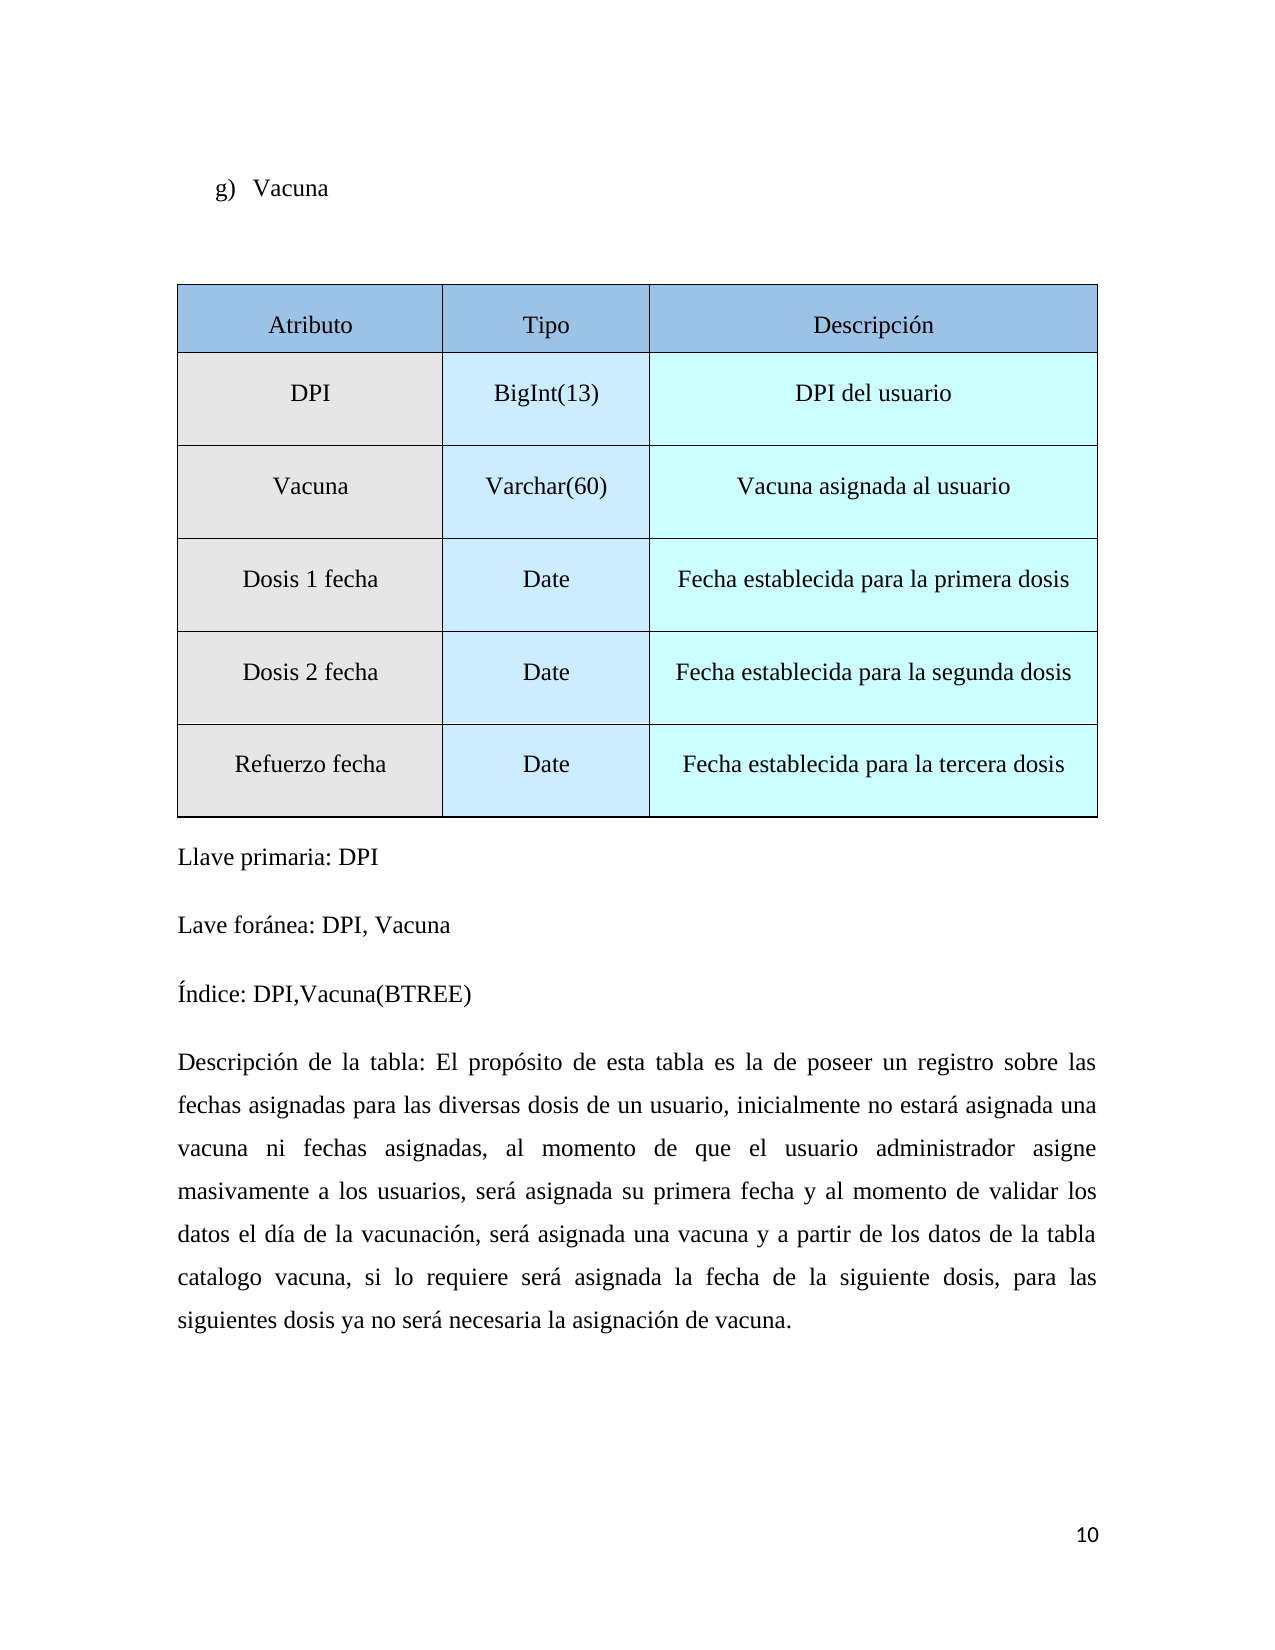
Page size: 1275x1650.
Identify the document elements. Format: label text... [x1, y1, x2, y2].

table_header Tipo [443, 285, 649, 352]
table_cell Vacuna [178, 446, 442, 538]
table_cell Date [443, 539, 649, 631]
table_cell Fecha establecida para la primera dosis [650, 539, 1097, 631]
table_cell DPI [178, 353, 442, 445]
text Llave primaria: DPI [177, 842, 1098, 871]
table_cell BigInt(13) [443, 353, 649, 445]
table_cell Vacuna asignada al usuario [650, 446, 1097, 538]
table_cell Refuerzo fecha [178, 725, 442, 816]
text Descripción de la tabla: El propósito de esta tabla es la de poseer un registro sobre las fechas asignadas para las diversas dosis de un usuario, inicialmente no estará asignada una vacuna ni fechas asignadas, al momento de que el usuario administrador asigne masivamente a los usuarios, será asignada su primera fecha y al momento de validar los datos el día de la vacunación, será asignada una vacuna y a partir de los datos de la tabla catalogo vacuna, si lo requiere será asignada la fecha de la siguiente dosis, para las siguientes dosis ya no será necesaria la asignación de vacuna. [177, 1047, 1098, 1334]
table_cell DPI del usuario [650, 353, 1097, 445]
text Lave foránea: DPI, Vacuna [177, 911, 1098, 939]
table_header Atributo [178, 285, 442, 352]
table_cell Fecha establecida para la tercera dosis [650, 725, 1097, 816]
table_cell Dosis 2 fecha [178, 632, 442, 723]
table_cell Date [443, 725, 649, 816]
table_cell Dosis 1 fecha [178, 539, 442, 631]
table_cell Varchar(60) [443, 446, 649, 538]
table_header Descripción [650, 285, 1097, 352]
table_cell Fecha establecida para la segunda dosis [650, 632, 1097, 723]
table_cell Date [443, 632, 649, 723]
text Índice: DPI,Vacuna(BTREE) [177, 979, 1098, 1007]
list Vacuna [215, 173, 1098, 201]
